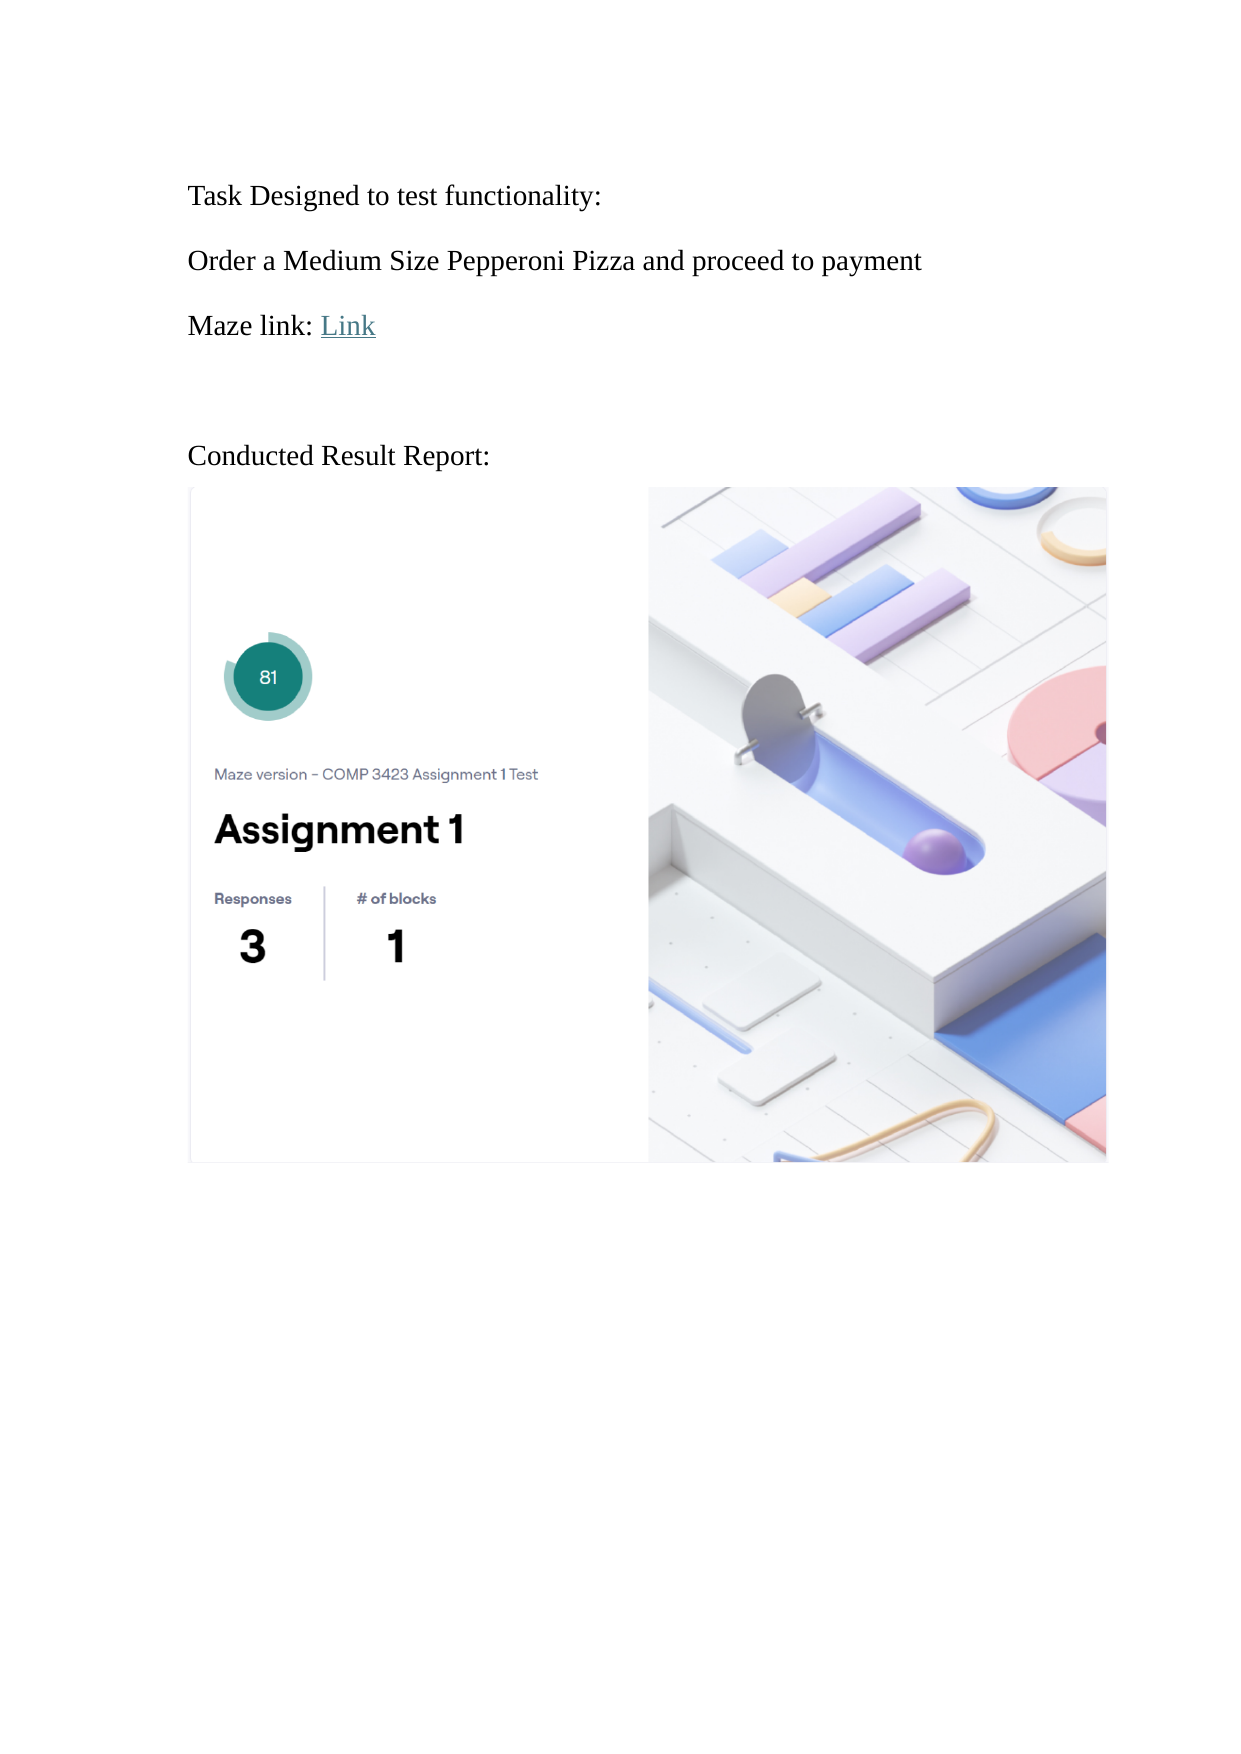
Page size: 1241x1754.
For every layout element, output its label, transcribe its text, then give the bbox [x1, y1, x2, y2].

text Maze link: Link [187, 292, 1053, 357]
picture [187, 487, 1109, 1165]
text Task Designed to test functionality: [187, 162, 1053, 227]
text Order a Medium Size Pepperoni Pizza and proceed to payment [187, 227, 1053, 292]
text Conducted Result Report: [187, 422, 1053, 487]
